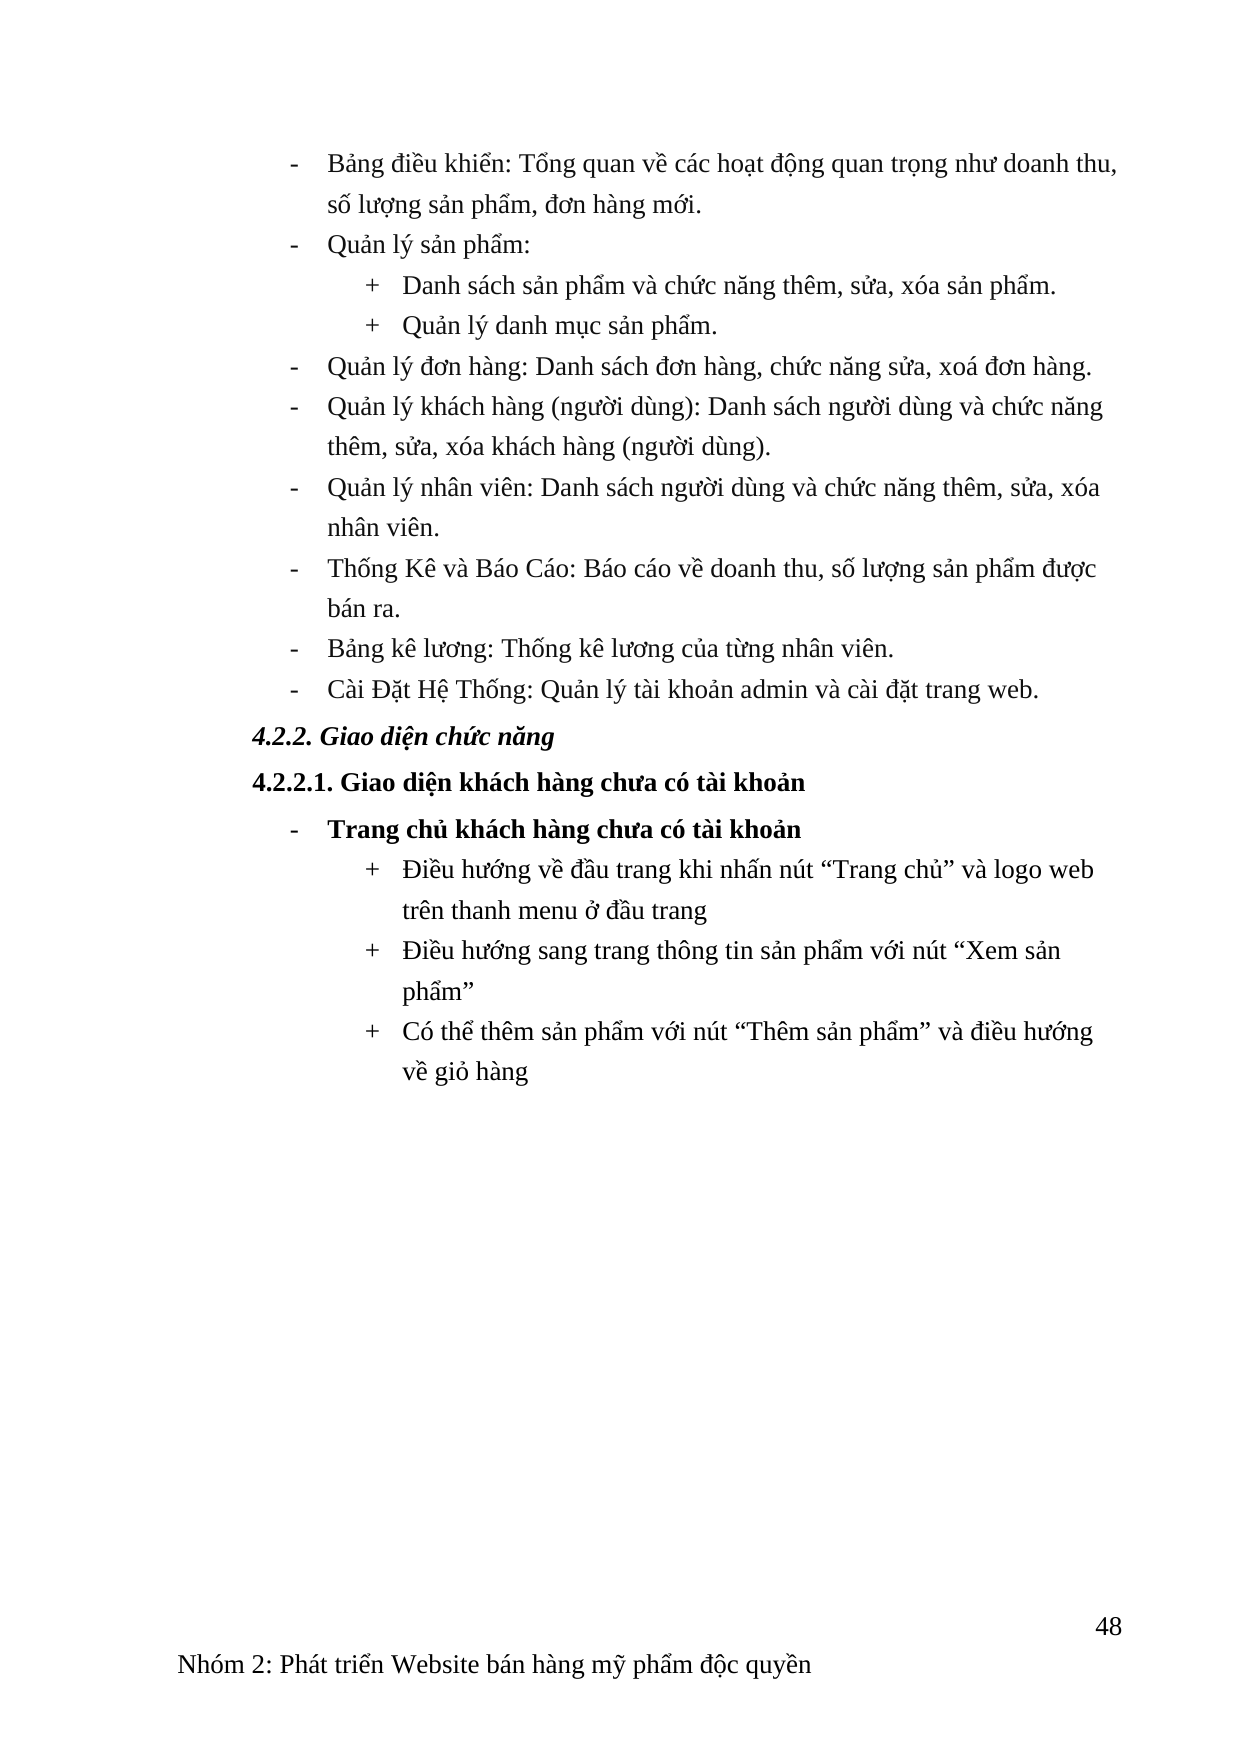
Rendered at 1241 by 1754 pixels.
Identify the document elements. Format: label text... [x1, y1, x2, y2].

list Quản lý khách hàng (người dùng): Danh sách người dùng và chức năng thêm, sửa, xóa khách hàng (người dùng). [289, 390, 1122, 462]
list Cài Đặt Hệ Thống: Quản lý tài khoản admin và cài đặt trang web. [289, 673, 1122, 704]
list Quản lý nhân viên: Danh sách người dùng và chức năng thêm, sửa, xóa nhân viên. [289, 471, 1122, 542]
list Thống Kê và Báo Cáo: Báo cáo về doanh thu, số lượng sản phẩm được bán ra. [289, 552, 1122, 623]
list Điều hướng sang trang thông tin sản phẩm với nút “Xem sản phẩm” [364, 934, 1122, 1006]
list Điều hướng về đầu trang khi nhấn nút “Trang chủ” và logo web trên thanh menu ở đầu trang [364, 853, 1122, 925]
list Quản lý sản phẩm: [289, 228, 1122, 259]
list Quản lý danh mục sản phẩm. [364, 309, 1122, 340]
text 4.2.2. Giao diện chức năng [252, 720, 1122, 751]
text 4.2.2.1. Giao diện khách hàng chưa có tài khoản [252, 766, 1122, 797]
list Trang chủ khách hàng chưa có tài khoản [289, 813, 1122, 844]
list Bảng điều khiển: Tổng quan về các hoạt động quan trọng như doanh thu, số lượng sản phẩm, đơn hàng mới. [289, 148, 1122, 219]
list Có thể thêm sản phẩm với nút “Thêm sản phẩm” và điều hướng về giỏ hàng [364, 1015, 1122, 1087]
list Quản lý đơn hàng: Danh sách đơn hàng, chức năng sửa, xoá đơn hàng. [289, 350, 1122, 381]
list Bảng kê lương: Thống kê lương của từng nhân viên. [289, 633, 1122, 664]
list Danh sách sản phẩm và chức năng thêm, sửa, xóa sản phẩm. [364, 269, 1122, 300]
